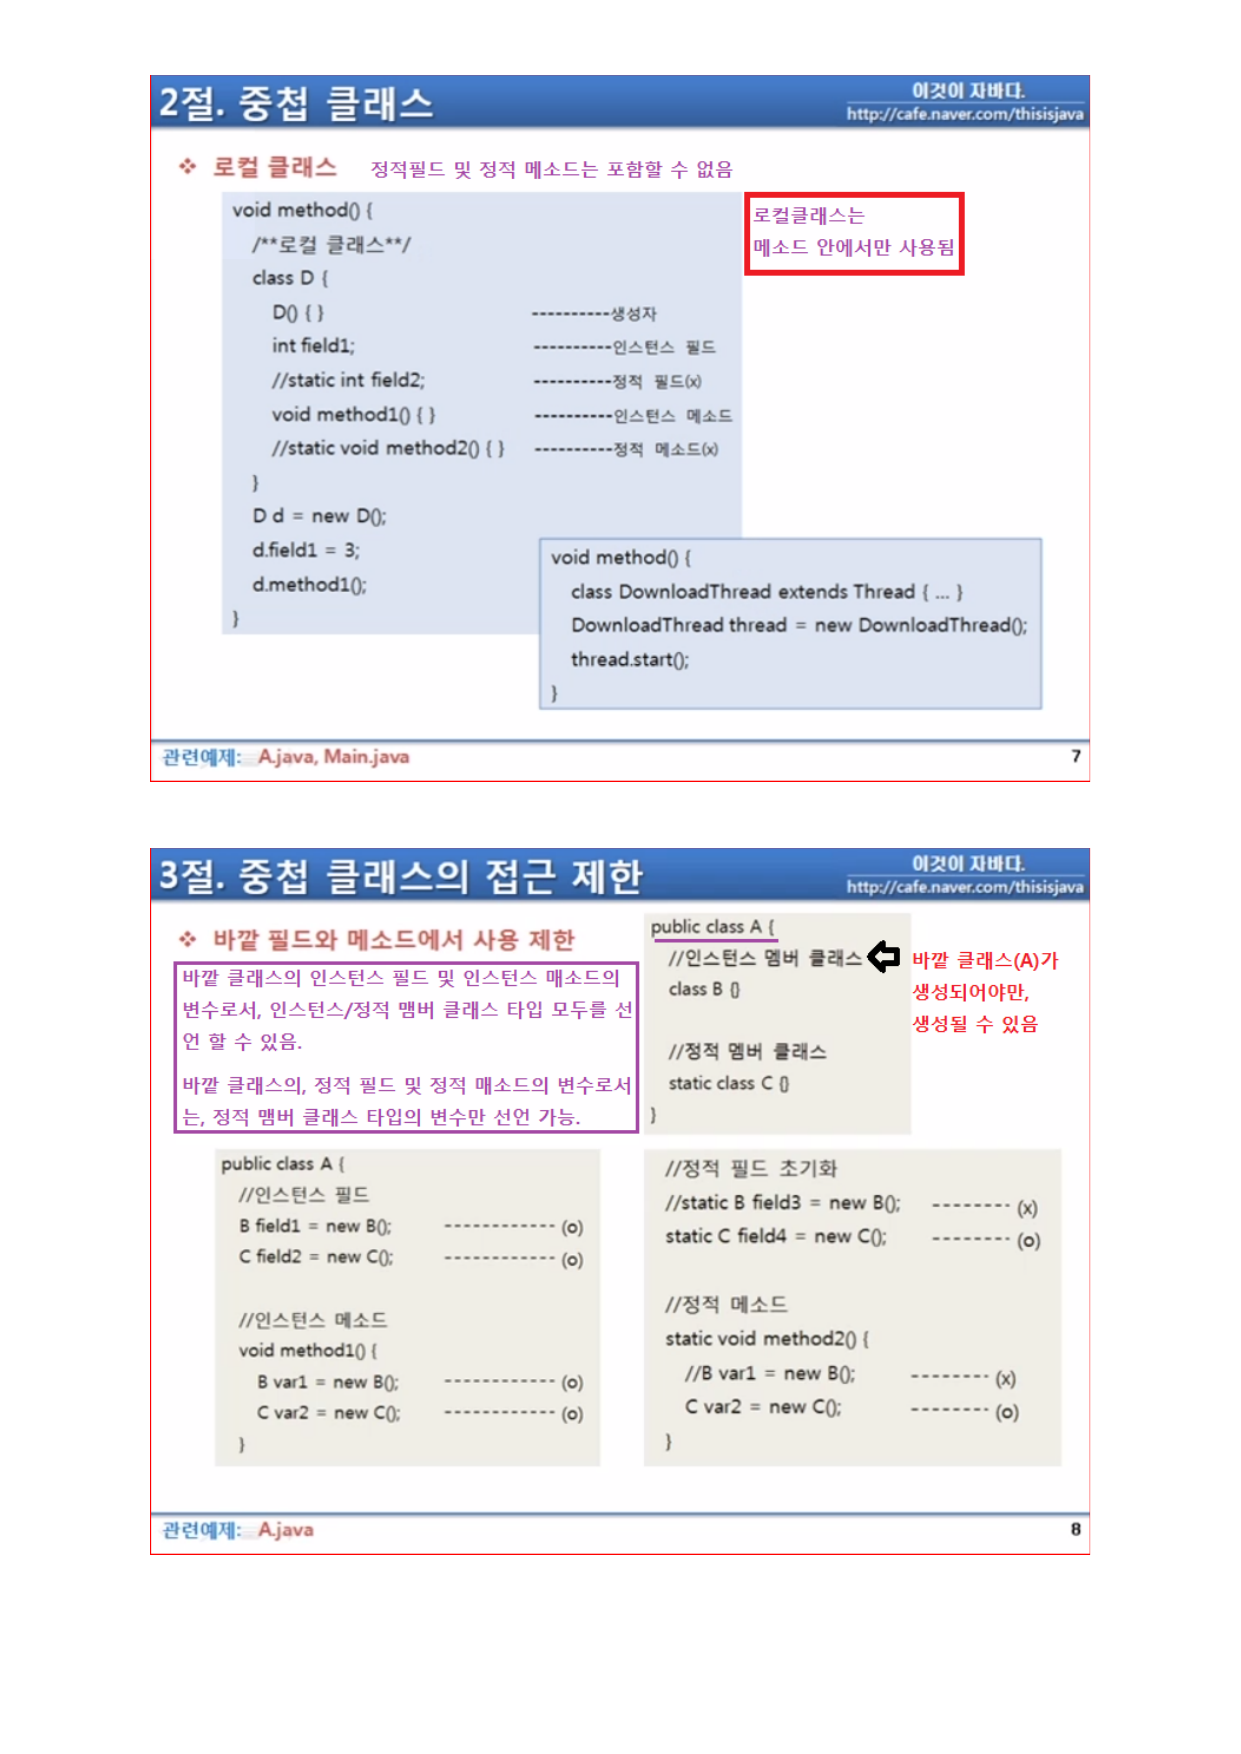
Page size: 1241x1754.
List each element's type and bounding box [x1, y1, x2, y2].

picture [150, 848, 1091, 1555]
picture [150, 75, 1091, 782]
